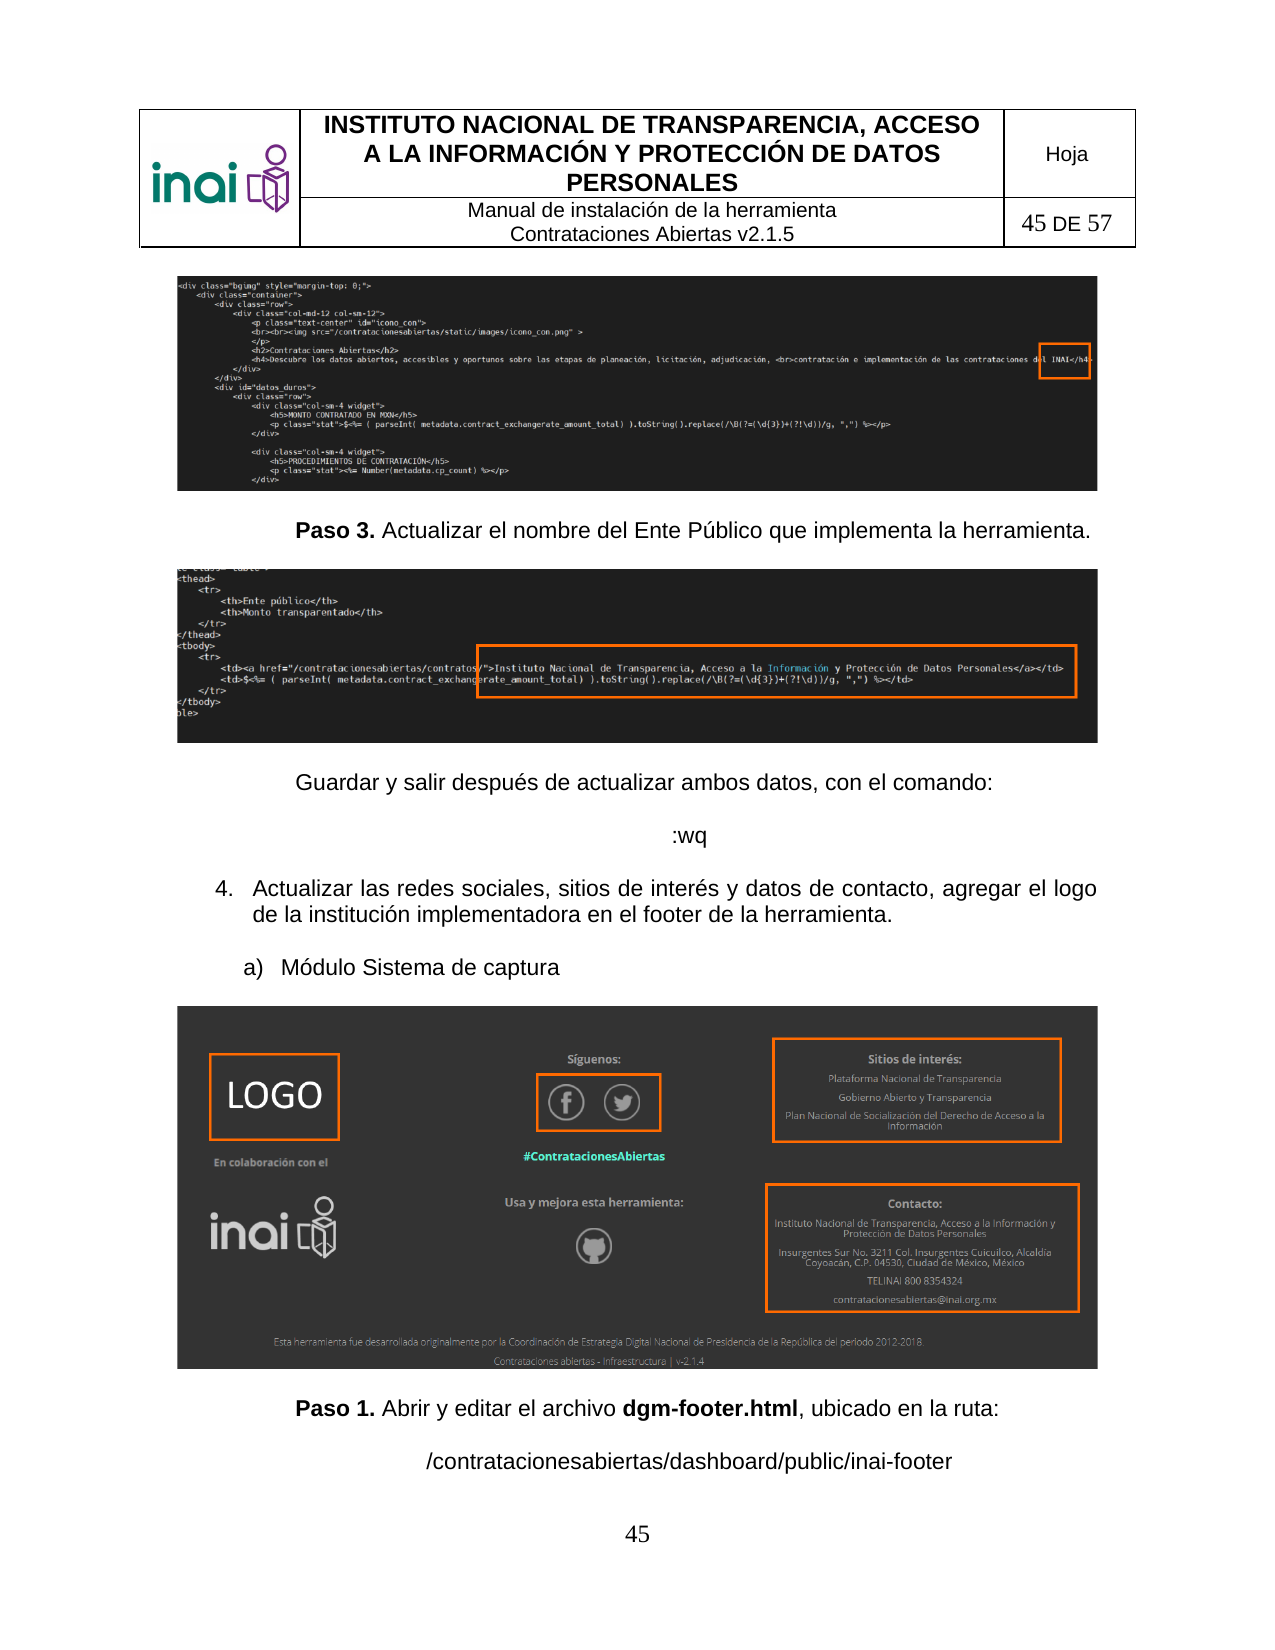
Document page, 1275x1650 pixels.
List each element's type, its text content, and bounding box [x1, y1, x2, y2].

picture [150, 143, 294, 214]
picture [177, 1006, 1098, 1369]
picture [177, 276, 1098, 491]
text Paso 1. Abrir y editar el archivo dgm-footer.html, ubicado en la ruta: [295, 1395, 1098, 1421]
text /contratacionesabiertas/dashboard/public/inai-footer [281, 1448, 1098, 1474]
text :wq [281, 822, 1098, 848]
picture [177, 569, 1098, 743]
text Guardar y salir después de actualizar ambos datos, con el comando: [295, 769, 1098, 795]
list Actualizar las redes sociales, sitios de interés y datos de contacto, agregar el logo de la institución implementadora en el footer de la herramienta. [215, 874, 1098, 927]
list Módulo Sistema de captura [243, 953, 1098, 980]
text Paso 3. Actualizar el nombre del Ente Público que implementa la herramienta. [295, 517, 1098, 543]
